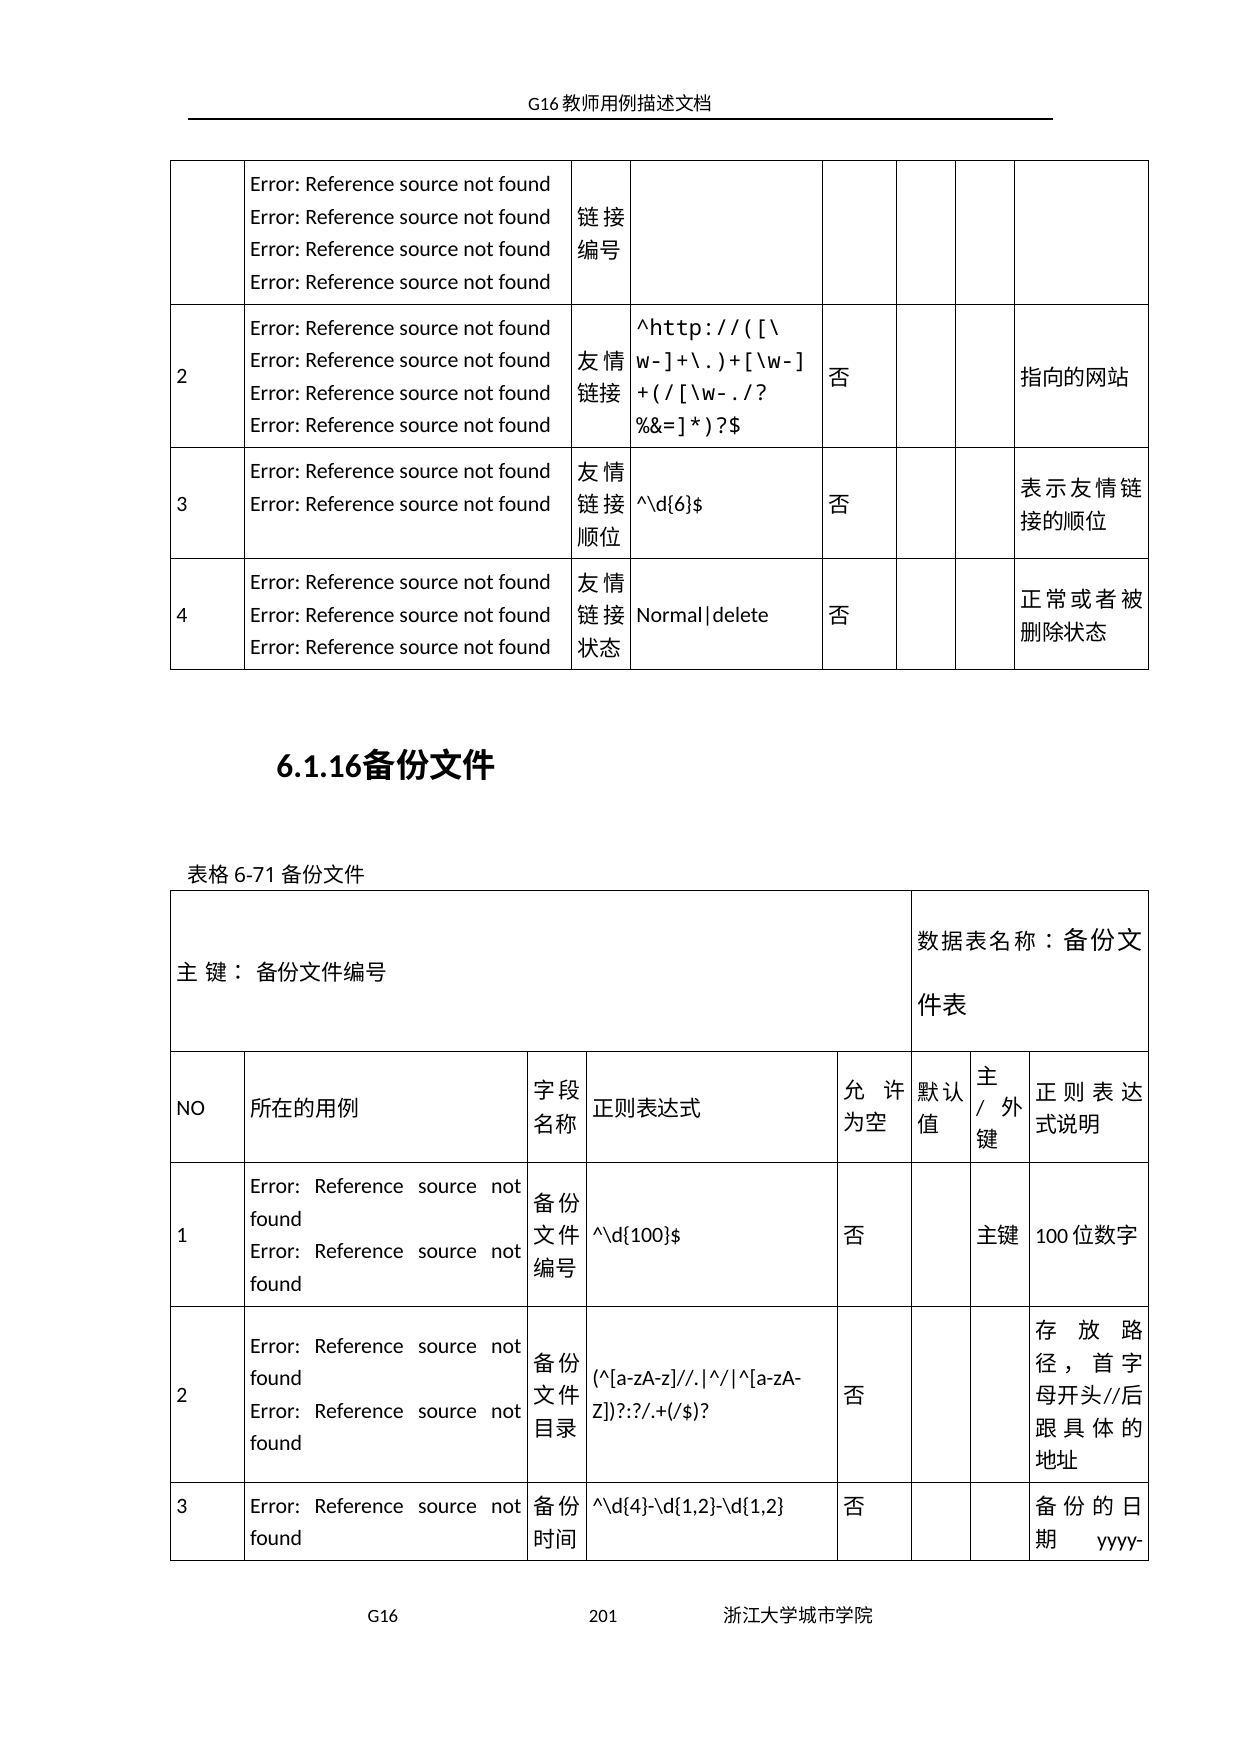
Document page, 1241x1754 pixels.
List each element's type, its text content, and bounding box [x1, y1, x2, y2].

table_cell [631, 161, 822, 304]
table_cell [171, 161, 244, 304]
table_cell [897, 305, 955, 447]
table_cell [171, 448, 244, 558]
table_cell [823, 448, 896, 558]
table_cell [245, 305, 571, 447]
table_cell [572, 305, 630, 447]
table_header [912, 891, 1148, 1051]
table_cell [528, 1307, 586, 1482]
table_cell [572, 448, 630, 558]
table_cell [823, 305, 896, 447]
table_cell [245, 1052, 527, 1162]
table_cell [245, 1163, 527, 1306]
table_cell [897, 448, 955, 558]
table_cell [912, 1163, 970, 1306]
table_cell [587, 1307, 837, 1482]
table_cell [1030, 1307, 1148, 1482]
subtitle 备份文件 [276, 730, 1053, 795]
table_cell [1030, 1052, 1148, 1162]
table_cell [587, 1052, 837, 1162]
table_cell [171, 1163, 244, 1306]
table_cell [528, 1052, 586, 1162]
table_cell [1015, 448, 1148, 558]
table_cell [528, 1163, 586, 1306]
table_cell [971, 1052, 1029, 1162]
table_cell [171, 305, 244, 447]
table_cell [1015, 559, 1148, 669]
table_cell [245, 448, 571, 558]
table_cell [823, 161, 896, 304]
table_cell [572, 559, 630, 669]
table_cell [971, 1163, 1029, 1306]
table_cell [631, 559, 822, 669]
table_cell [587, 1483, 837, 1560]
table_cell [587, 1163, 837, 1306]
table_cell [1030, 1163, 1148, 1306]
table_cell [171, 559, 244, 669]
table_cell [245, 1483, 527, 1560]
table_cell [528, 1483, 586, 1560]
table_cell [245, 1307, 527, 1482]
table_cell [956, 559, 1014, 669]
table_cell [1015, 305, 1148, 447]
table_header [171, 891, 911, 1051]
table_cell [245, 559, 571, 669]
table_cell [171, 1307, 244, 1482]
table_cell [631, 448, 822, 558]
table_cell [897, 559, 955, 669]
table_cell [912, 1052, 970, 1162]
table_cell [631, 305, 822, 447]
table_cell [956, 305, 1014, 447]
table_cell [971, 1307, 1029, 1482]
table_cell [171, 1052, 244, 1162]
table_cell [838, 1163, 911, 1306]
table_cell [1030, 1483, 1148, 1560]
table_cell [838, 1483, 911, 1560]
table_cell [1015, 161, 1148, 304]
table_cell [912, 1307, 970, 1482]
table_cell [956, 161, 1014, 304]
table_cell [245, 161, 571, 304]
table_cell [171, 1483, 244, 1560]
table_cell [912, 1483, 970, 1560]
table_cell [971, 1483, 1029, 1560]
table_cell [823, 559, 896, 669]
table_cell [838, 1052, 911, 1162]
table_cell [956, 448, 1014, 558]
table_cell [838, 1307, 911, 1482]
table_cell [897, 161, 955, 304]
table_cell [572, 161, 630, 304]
